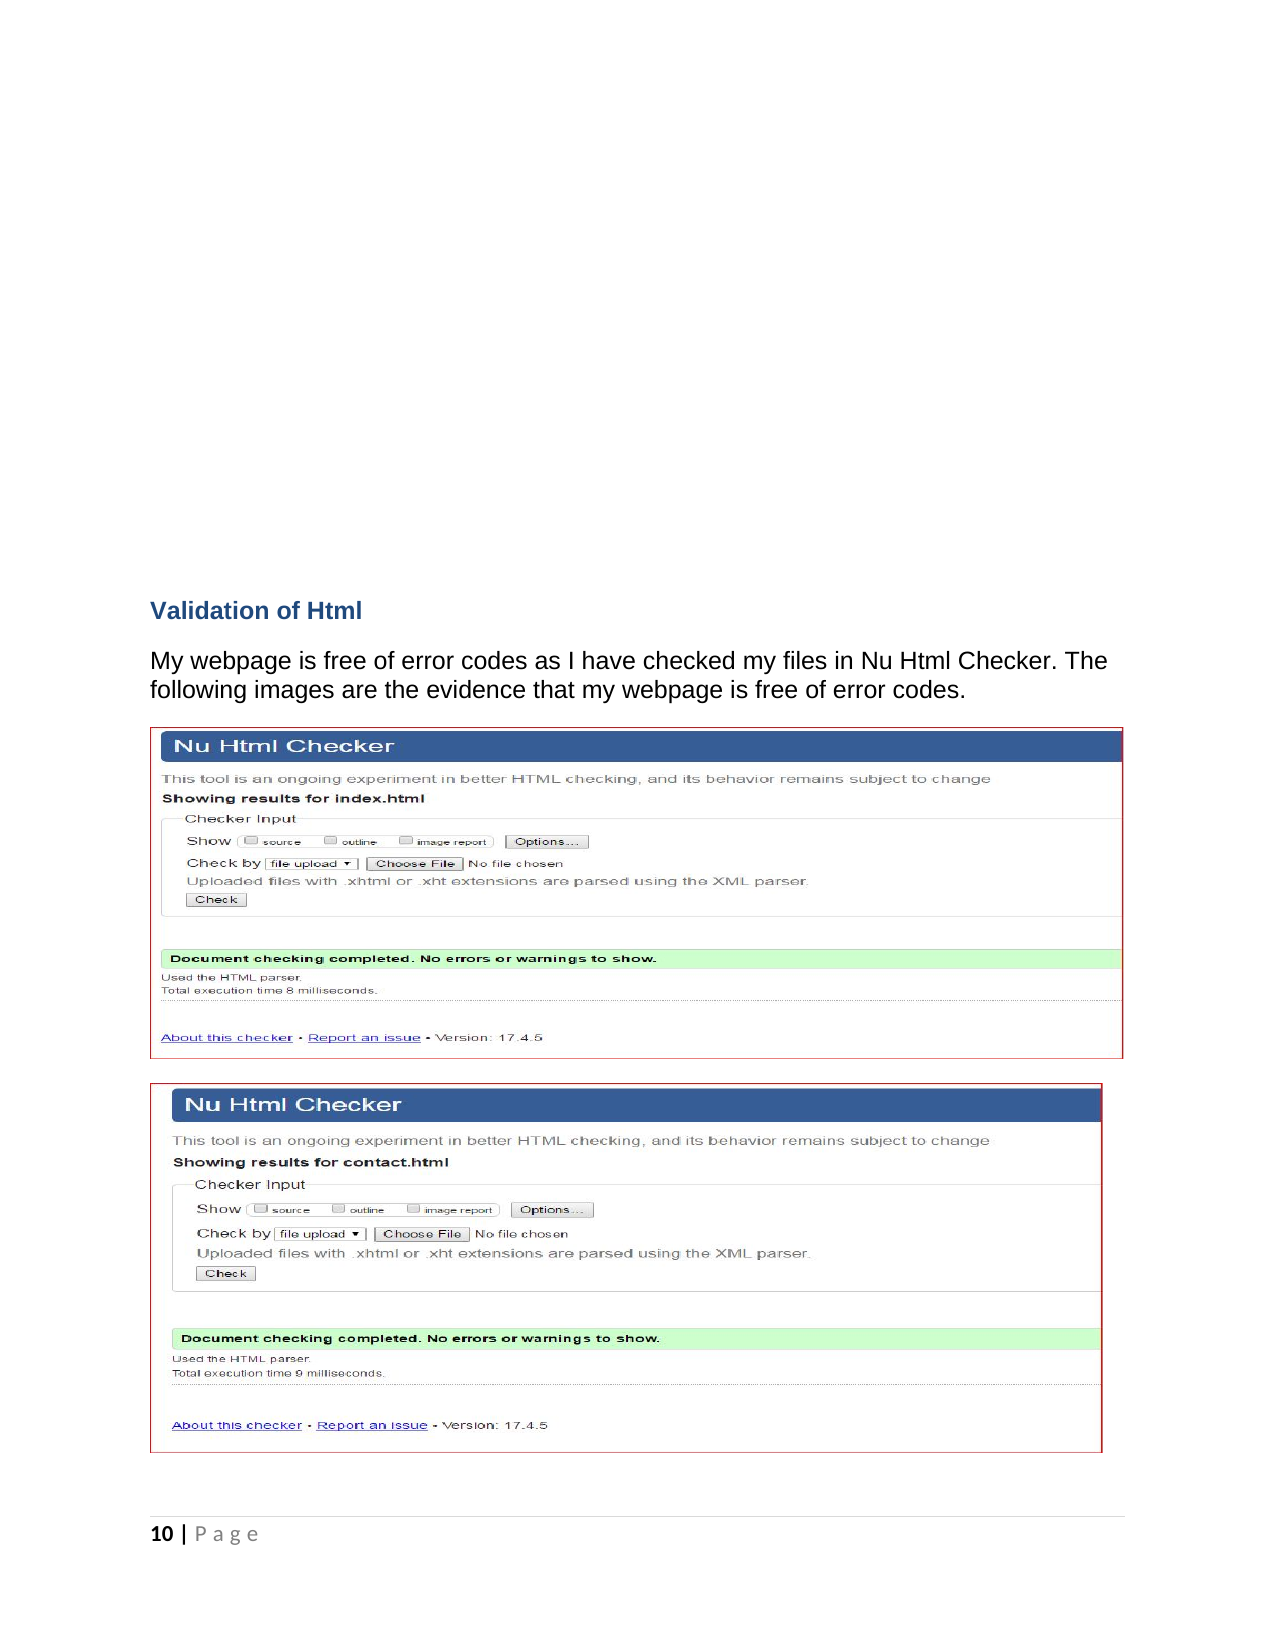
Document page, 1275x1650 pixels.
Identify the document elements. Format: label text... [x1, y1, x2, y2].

picture [150, 727, 1124, 1059]
text Validation of Html [150, 596, 1125, 625]
text My webpage is free of error codes as I have checked my files in Nu Html Checker. The following images are the evidence that my webpage is free of error codes. [150, 646, 1125, 703]
picture [150, 1083, 1103, 1453]
